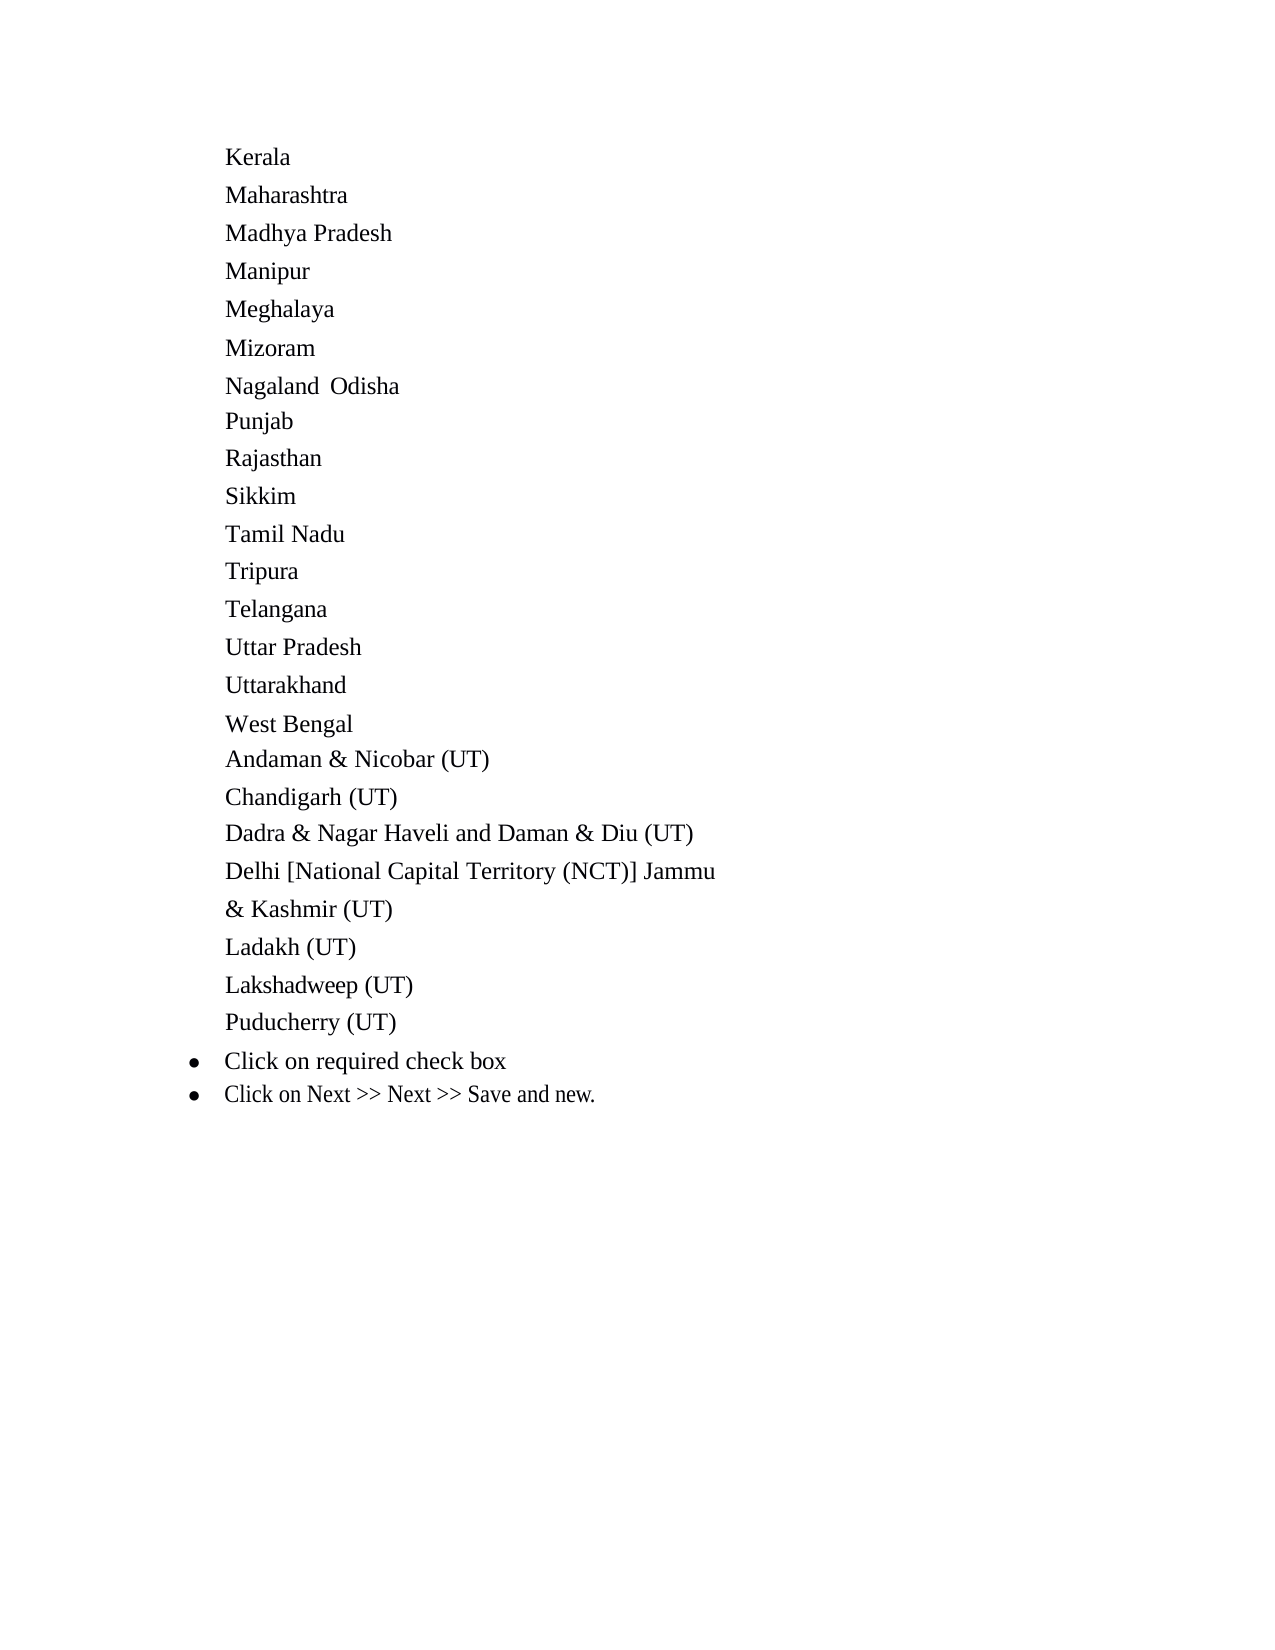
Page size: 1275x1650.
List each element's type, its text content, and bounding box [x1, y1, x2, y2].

text Ladakh (UT) Lakshadweep (UT) Puducherry (UT) [225, 932, 445, 1036]
text Rajasthan Sikkim Tamil Nadu Tripura Telangana [225, 443, 356, 623]
text Punjab [225, 409, 1237, 434]
text Dadra & Nagar Haveli and Daman & Diu (UT) Delhi [National Capital Territory (NCT)] Jammu & Kashmir (UT) [225, 818, 728, 922]
text Kerala Maharashtra Madhya Pradesh Manipur Meghalaya Mizoram Nagaland Odisha [225, 142, 405, 400]
text Uttar Pradesh Uttarakhand West Bengal [225, 632, 393, 738]
list Click on Next >> Next >> Save and new. [187, 1079, 1237, 1108]
text Chandigarh (UT) [225, 782, 1237, 811]
list Click on required check box [187, 1046, 1237, 1075]
text Andaman & Nicobar (UT) [225, 748, 1237, 773]
